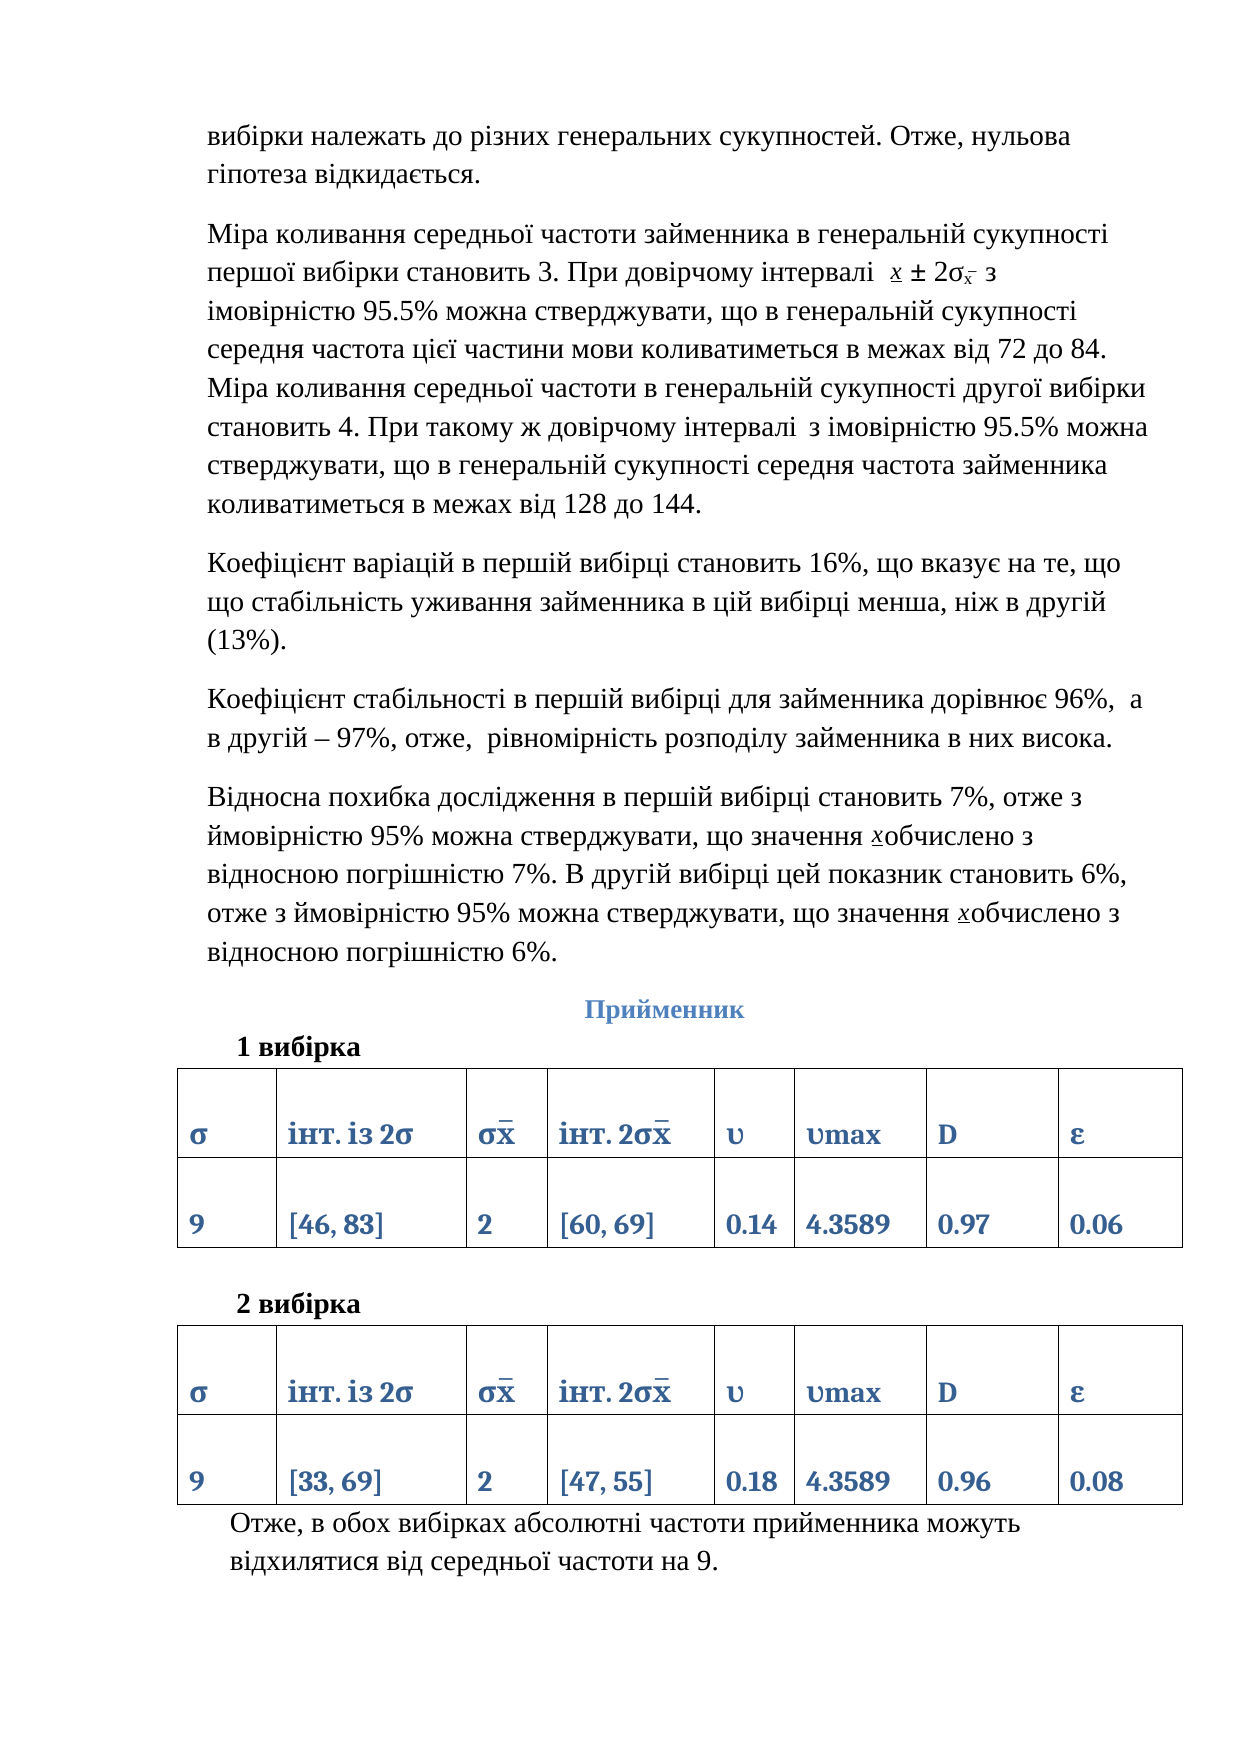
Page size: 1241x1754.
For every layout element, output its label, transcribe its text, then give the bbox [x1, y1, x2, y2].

table_header [927, 1326, 1058, 1414]
table_header [1059, 1326, 1182, 1414]
table_header [1059, 1069, 1182, 1157]
table_header [548, 1326, 714, 1414]
text Коефіцієнт варіацій в першій вибірці становить 16%, що вказує на те, що що стабільність уживання займенника в цій вибірці менша, ніж в другій (13%). [207, 545, 1152, 656]
table_header [795, 1069, 926, 1157]
text Відносна похибка дослідження в першій вибірці становить 7%, отже з ймовірністю 95% можна стверджувати, що значення обчислено з відносною погрішністю 7%. В другій вибірці цей показник становить 6%, отже з ймовірністю 95% можна стверджувати, що значення обчислено з відносною погрішністю 6%. [207, 779, 1152, 967]
table_cell [795, 1158, 926, 1247]
table_header [927, 1069, 1058, 1157]
table_header [715, 1326, 794, 1414]
table_cell [548, 1158, 714, 1247]
table_cell [467, 1415, 547, 1504]
text 2 вибірка [177, 1286, 1152, 1320]
table_cell [927, 1158, 1058, 1247]
table_header [467, 1069, 547, 1157]
table_cell [795, 1415, 926, 1504]
table_cell [277, 1415, 466, 1504]
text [207, 118, 1152, 190]
table_cell [715, 1158, 794, 1247]
table_header [548, 1069, 714, 1157]
table_header [715, 1069, 794, 1157]
text Отже, в обох вибірках абсолютні частоти прийменника можуть відхилятися від середньої частоти на 9. [229, 1505, 1152, 1577]
table_header [467, 1326, 547, 1414]
table_cell [715, 1415, 794, 1504]
table_header [178, 1326, 276, 1414]
text 1 вибірка [177, 1029, 1152, 1062]
table_header [277, 1326, 466, 1414]
table_header [795, 1326, 926, 1414]
table_header [178, 1069, 276, 1157]
table_cell [548, 1415, 714, 1504]
table_cell [178, 1415, 276, 1504]
table_cell [467, 1158, 547, 1247]
subtitle Прийменник [177, 993, 1152, 1024]
table_cell [1059, 1158, 1182, 1247]
text Коефіцієнт стабільності в першій вибірці для займенника дорівнює 96%, а в другій – 97%, отже, рівномірність розподілу займенника в них висока. [207, 682, 1152, 754]
table_header [277, 1069, 466, 1157]
text Міра коливання середньої частоти займенника в генеральній сукупності першої вибірки становить 3. При довірчому інтервалі ± 2σх̅ з імовірністю 95.5% можна стверджувати, що в генеральній сукупності середня частота цієї частини мови коливатиметься в межах від 72 до 84. Міра коливання середньої частоти в генеральній сукупності другої вибірки становить 4. При такому ж довірчому інтервалі з імовірністю 95.5% можна стверджувати, що в генеральній сукупності середня частота займенника коливатиметься в межах від 128 до 144. [207, 216, 1152, 519]
table_cell [1059, 1415, 1182, 1504]
table_cell [277, 1158, 466, 1247]
table_cell [178, 1158, 276, 1247]
table_cell [927, 1415, 1058, 1504]
